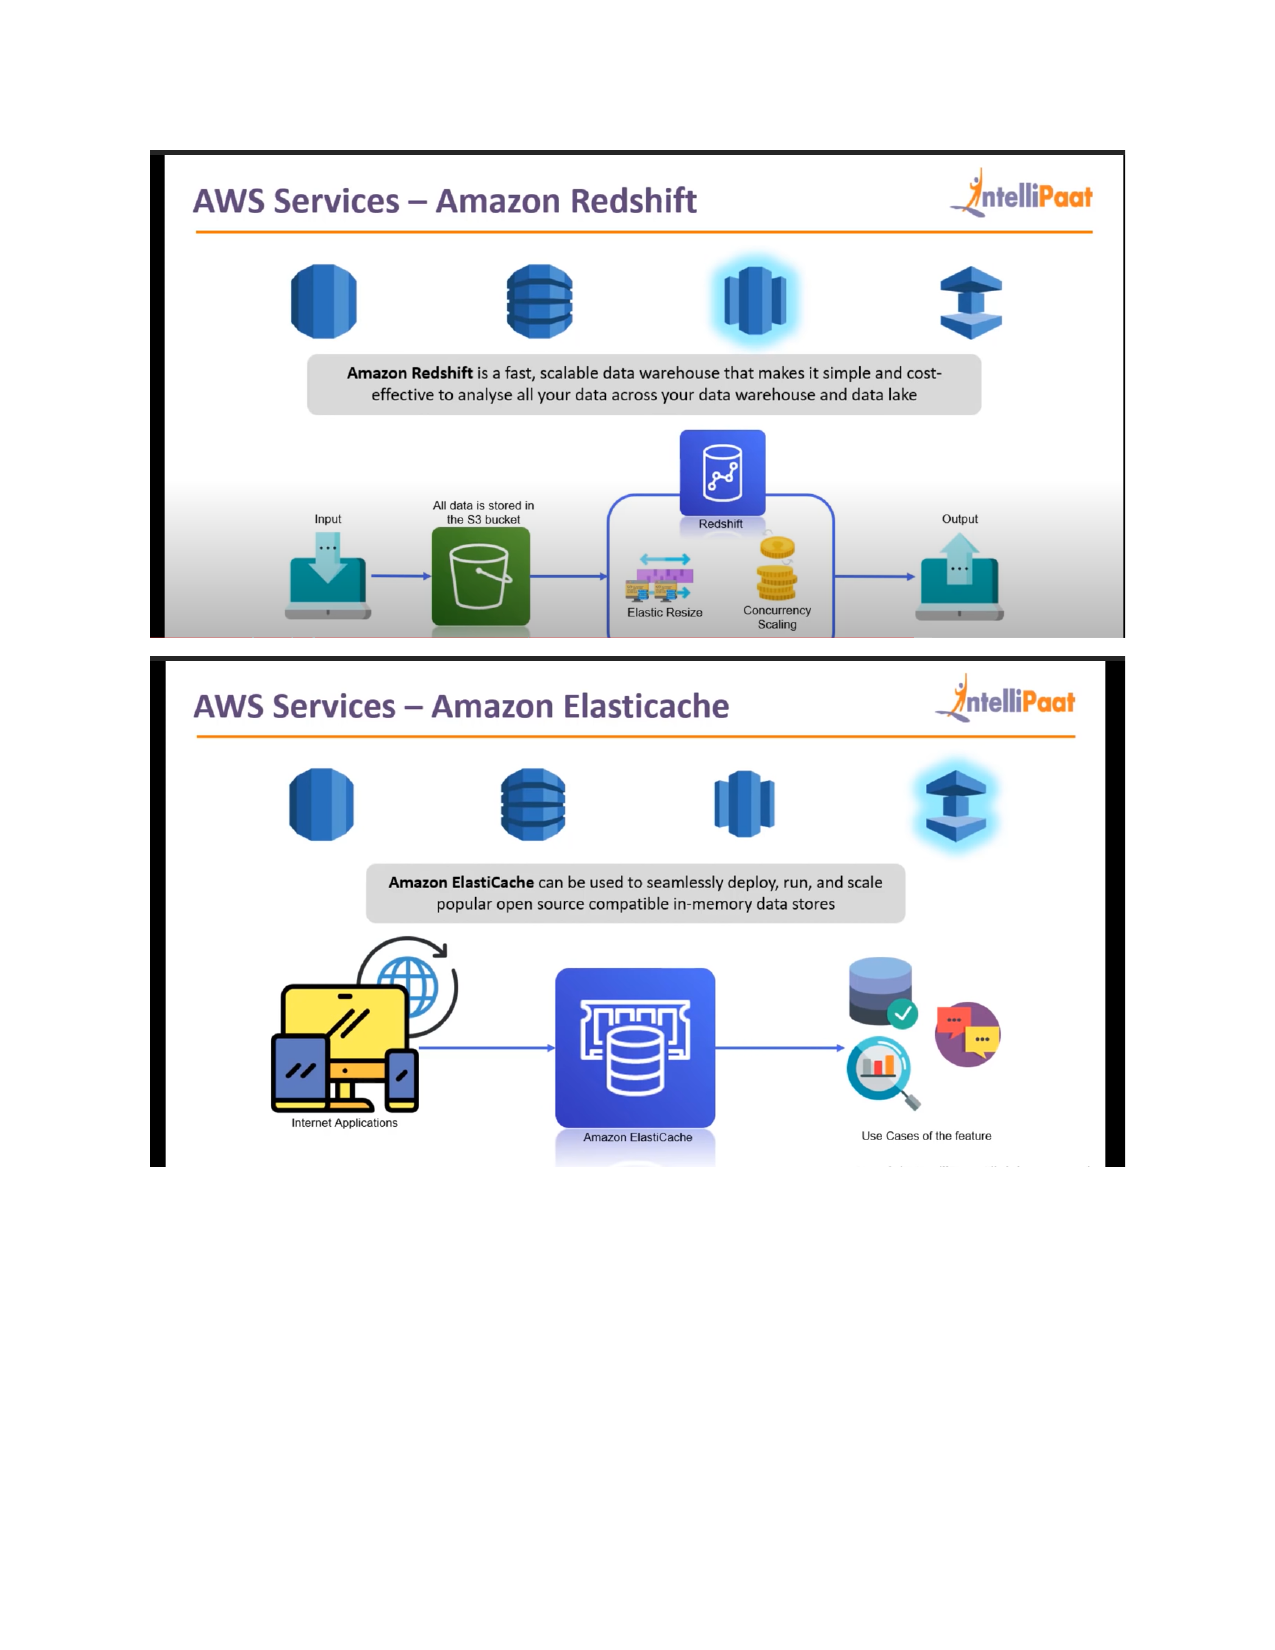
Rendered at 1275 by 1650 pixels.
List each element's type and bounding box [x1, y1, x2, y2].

picture [150, 150, 1125, 638]
picture [150, 656, 1125, 1167]
